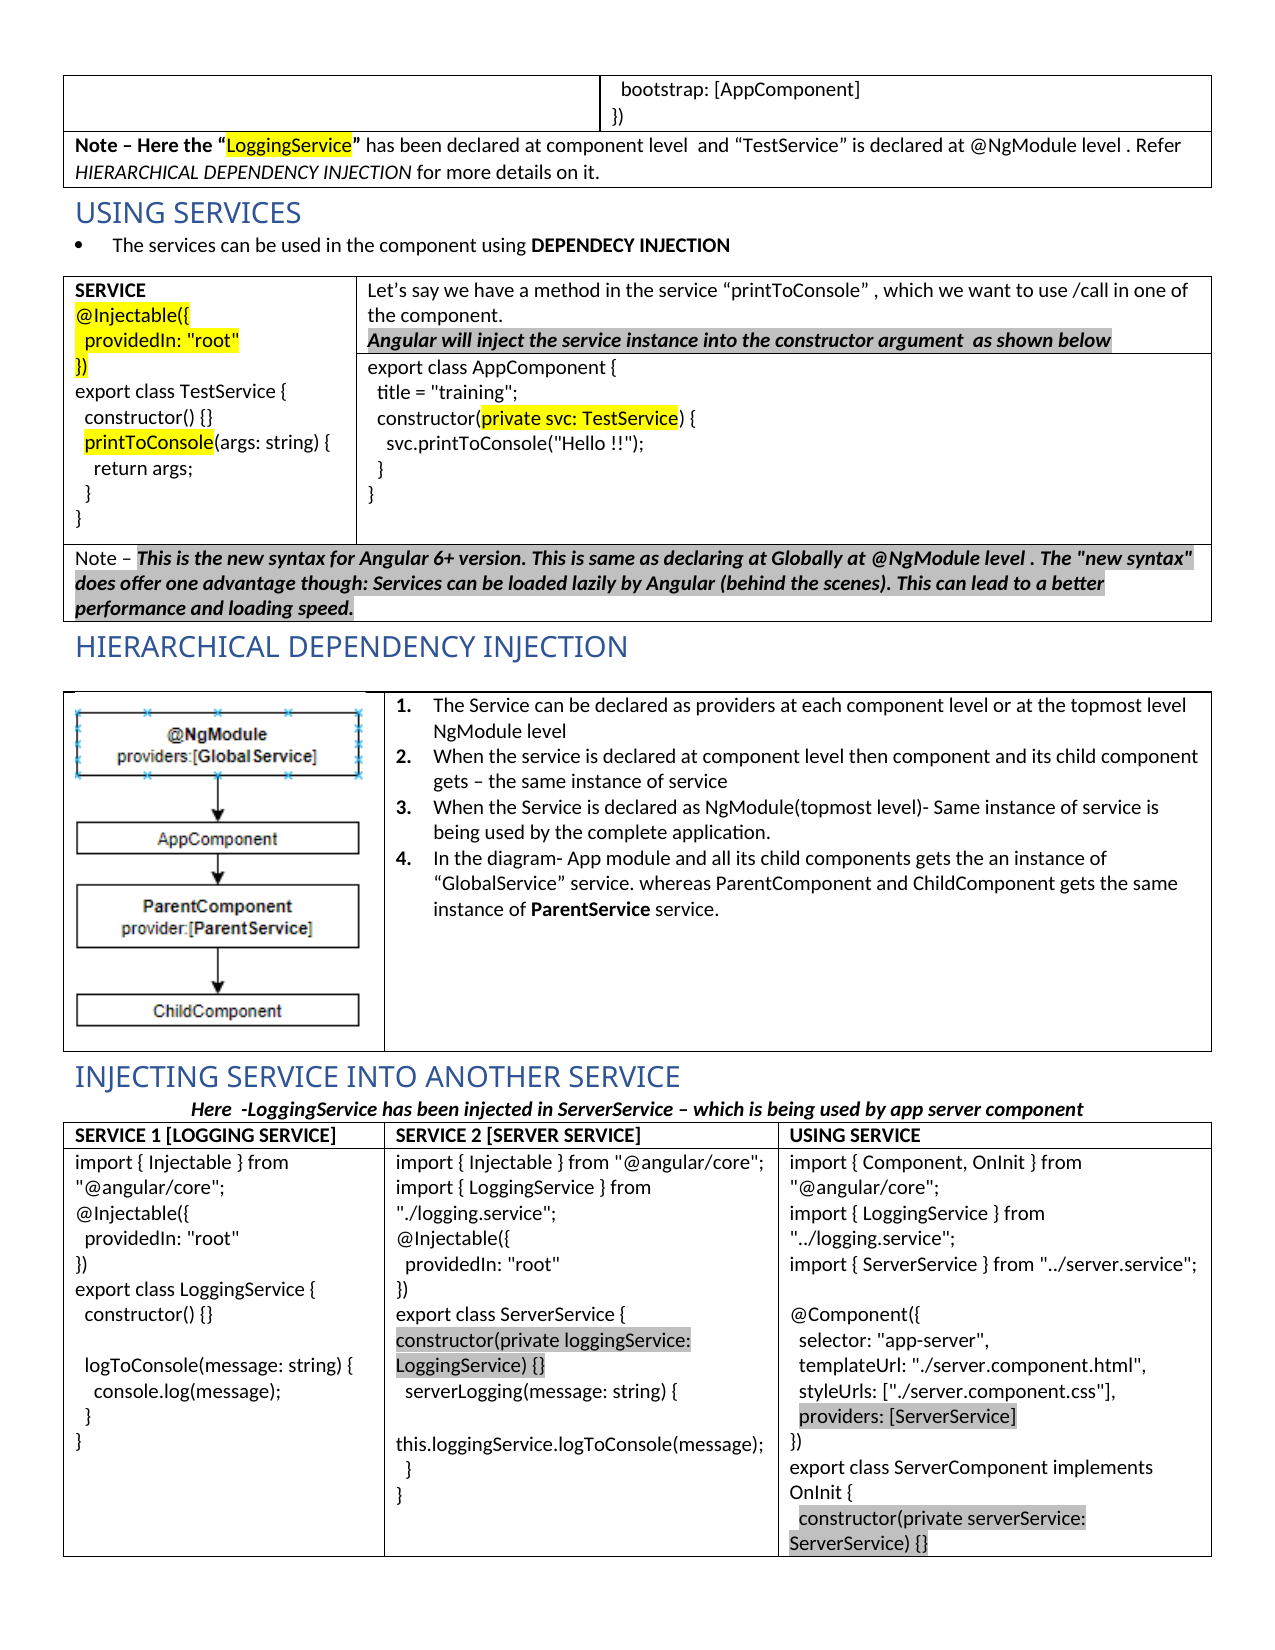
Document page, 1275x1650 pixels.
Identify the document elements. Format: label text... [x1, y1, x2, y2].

picture [75, 692, 366, 1033]
subtitle INJECTING SERVICE INTO ANOTHER SERVICE [75, 1056, 1200, 1096]
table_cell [385, 1149, 778, 1556]
table_header USING SERVICE [779, 1123, 1211, 1148]
table_cell export class AppComponent { title = "training"; constructor(private svc: TestService) { svc.printToConsole("Hello !!"); } } [357, 354, 1211, 544]
subtitle HIERARCHICAL DEPENDENCY INJECTION [75, 626, 1200, 666]
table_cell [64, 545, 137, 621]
table_header SERVICE 1 [LOGGING SERVICE] [64, 1123, 384, 1148]
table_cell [64, 1149, 384, 1556]
table_header Let’s say we have a method in the service “printToConsole” , which we want to use /call in one of the component. Angular will inject the service instance into the constructor argument as shown below [357, 277, 1211, 353]
list The services can be used in the component using DEPENDECY INJECTION [75, 232, 1200, 257]
table_header SERVICE @Injectable({ providedIn: "root" }) export class TestService { constructor() {} printToConsole(args: string) { return args; } } [64, 277, 356, 544]
table_header The Service can be declared as providers at each component level or at the topmost level NgModule level When the service is declared at component level then component and its child component gets – the same instance of service When the Service is declared as NgModule(topmost level)- Same instance of service is being used by the complete application. In the diagram- App module and all its child components gets the an instance of “GlobalService” service. whereas ParentComponent and ChildComponent gets the same instance of ParentService service. [385, 693, 1211, 1051]
text Here -LoggingService has been injected in ServerService – which is being used by app server component [75, 1096, 1200, 1122]
subtitle USING SERVICES [75, 192, 1200, 232]
table_header SERVICE 2 [SERVER SERVICE] [385, 1123, 778, 1148]
table_header [64, 693, 384, 1051]
table_cell Note – This is the new syntax for Angular 6+ version. This is same as declaring at Globally at @NgModule level . The "new syntax" does offer one advantage though: Services can be loaded lazily by Angular (behind the scenes). This can lead to a better performance and loading speed. [354, 545, 1211, 621]
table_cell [779, 1149, 1211, 1556]
table_cell Note – Here the “LoggingService” has been declared at component level and “TestService” is declared at @NgModule level . Refer HIERARCHICAL DEPENDENCY INJECTION for more details on it. [64, 132, 1211, 187]
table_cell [601, 76, 1211, 131]
